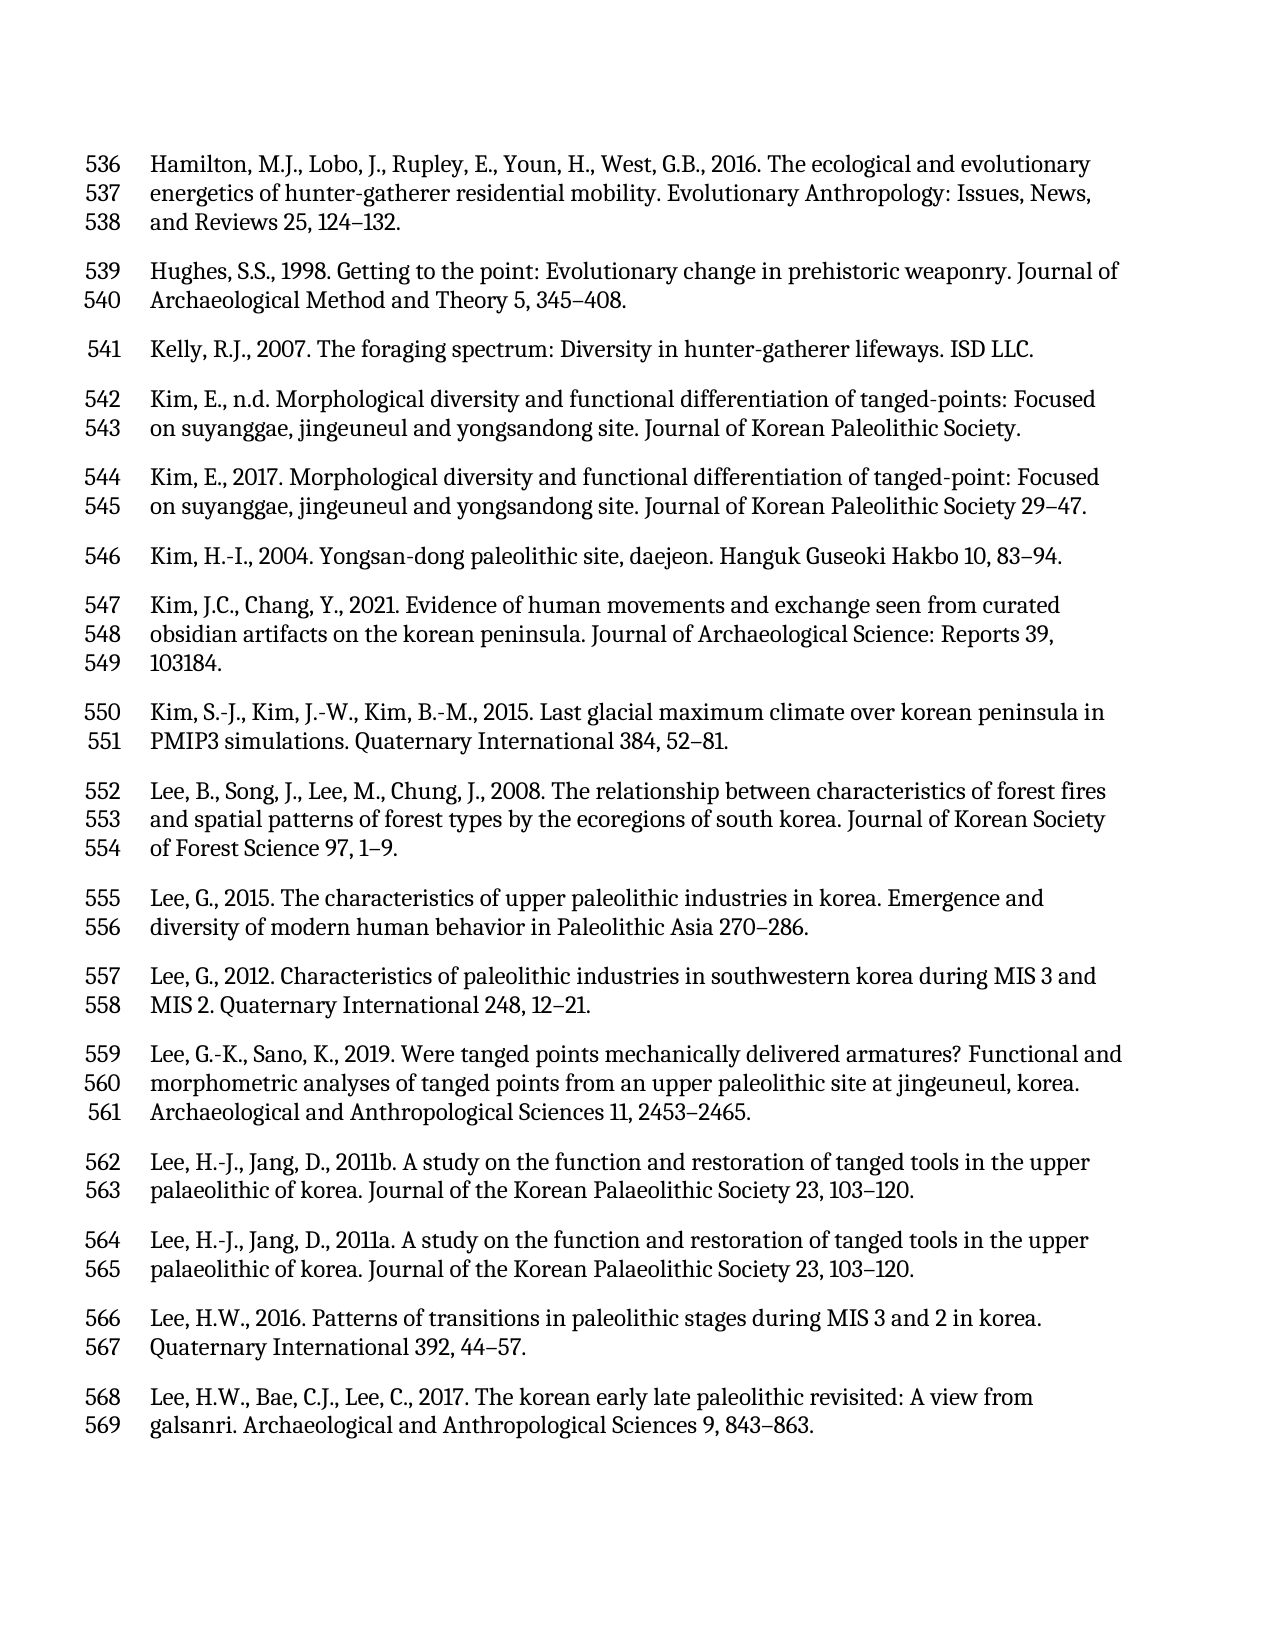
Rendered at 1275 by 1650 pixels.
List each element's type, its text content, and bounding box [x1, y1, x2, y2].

text Lee, G., 2012. Characteristics of paleolithic industries in southwestern korea during MIS 3 and MIS 2. Quaternary International 248, 12–21. [150, 962, 1125, 1019]
text Kelly, R.J., 2007. The foraging spectrum: Diversity in hunter-gatherer lifeways. ISD LLC. [150, 335, 1125, 364]
text Lee, H.-J., Jang, D., 2011a. A study on the function and restoration of tanged tools in the upper palaeolithic of korea. Journal of the Korean Palaeolithic Society 23, 103–120. [150, 1226, 1125, 1283]
text Lee, H.W., Bae, C.J., Lee, C., 2017. The korean early late paleolithic revisited: A view from galsanri. Archaeological and Anthropological Sciences 9, 843–863. [150, 1382, 1125, 1440]
text Hamilton, M.J., Lobo, J., Rupley, E., Youn, H., West, G.B., 2016. The ecological and evolutionary energetics of hunter-gatherer residential mobility. Evolutionary Anthropology: Issues, News, and Reviews 25, 124–132. [150, 150, 1125, 236]
text Hughes, S.S., 1998. Getting to the point: Evolutionary change in prehistoric weaponry. Journal of Archaeological Method and Theory 5, 345–408. [150, 257, 1125, 314]
text Lee, H.-J., Jang, D., 2011b. A study on the function and restoration of tanged tools in the upper palaeolithic of korea. Journal of the Korean Palaeolithic Society 23, 103–120. [150, 1147, 1125, 1205]
text Kim, J.C., Chang, Y., 2021. Evidence of human movements and exchange seen from curated obsidian artifacts on the korean peninsula. Journal of Archaeological Science: Reports 39, 103184. [150, 591, 1125, 677]
text Lee, G., 2015. The characteristics of upper paleolithic industries in korea. Emergence and diversity of modern human behavior in Paleolithic Asia 270–286. [150, 884, 1125, 941]
text Lee, H.W., 2016. Patterns of transitions in paleolithic stages during MIS 3 and 2 in korea. Quaternary International 392, 44–57. [150, 1304, 1125, 1362]
text Kim, E., n.d. Morphological diversity and functional differentiation of tanged-points: Focused on suyanggae, jingeuneul and yongsandong site. Journal of Korean Paleolithic Society. [150, 385, 1125, 442]
text Lee, B., Song, J., Lee, M., Chung, J., 2008. The relationship between characteristics of forest fires and spatial patterns of forest types by the ecoregions of south korea. Journal of Korean Society of Forest Science 97, 1–9. [150, 777, 1125, 863]
text Lee, G.-K., Sano, K., 2019. Were tanged points mechanically delivered armatures? Functional and morphometric analyses of tanged points from an upper paleolithic site at jingeuneul, korea. Archaeological and Anthropological Sciences 11, 2453–2465. [150, 1040, 1125, 1127]
text Kim, H.-I., 2004. Yongsan-dong paleolithic site, daejeon. Hanguk Guseoki Hakbo 10, 83–94. [150, 542, 1125, 570]
text Kim, S.-J., Kim, J.-W., Kim, B.-M., 2015. Last glacial maximum climate over korean peninsula in PMIP3 simulations. Quaternary International 384, 52–81. [150, 698, 1125, 756]
text Kim, E., 2017. Morphological diversity and functional differentiation of tanged-point: Focused on suyanggae, jingeuneul and yongsandong site. Journal of Korean Paleolithic Society 29–47. [150, 463, 1125, 521]
